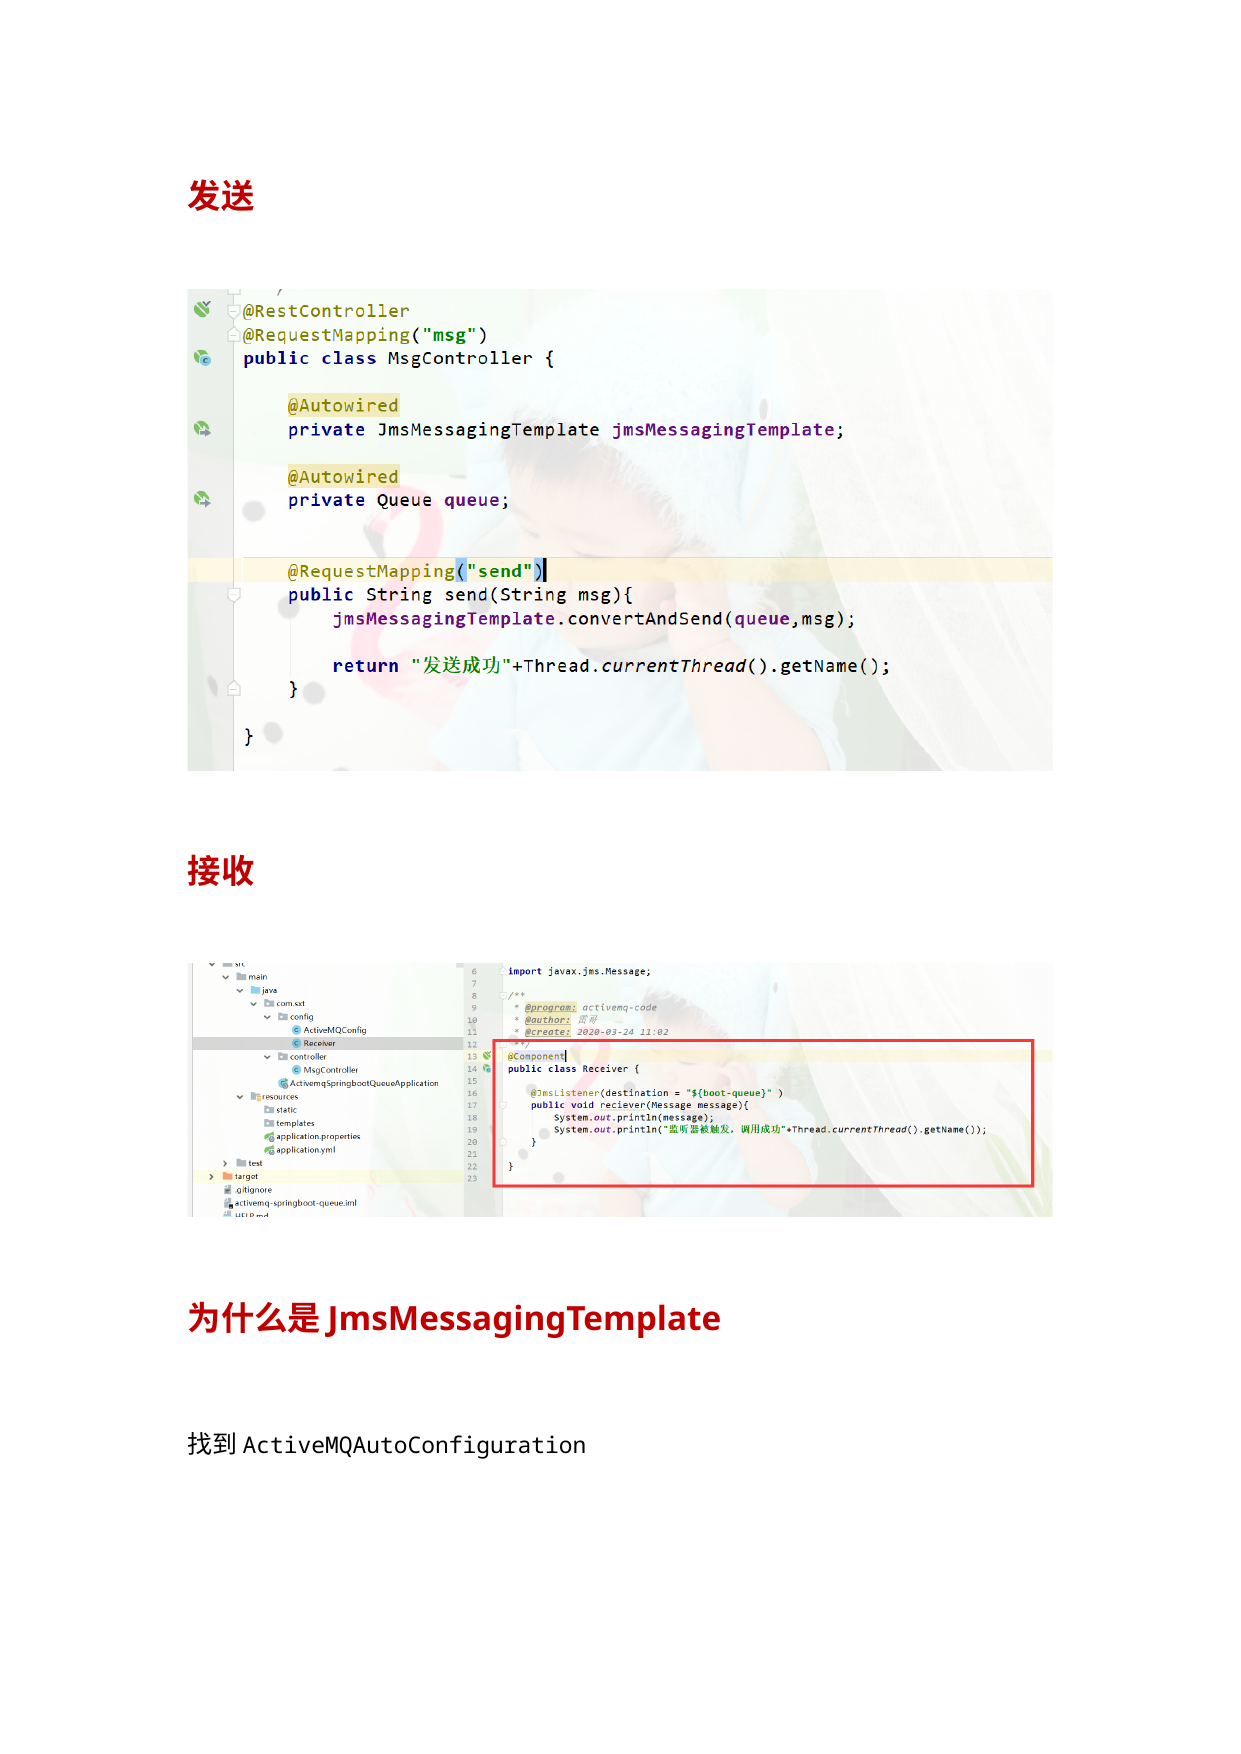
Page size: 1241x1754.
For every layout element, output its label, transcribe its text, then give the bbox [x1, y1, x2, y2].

subtitle 接收 [187, 836, 1053, 901]
subtitle 发送 [187, 162, 1053, 227]
subtitle 为什么是JmsMessagingTemplate [187, 1283, 1053, 1348]
picture [187, 289, 1053, 771]
text 找到ActiveMQAutoConfiguration [187, 1410, 1053, 1475]
picture [187, 963, 1053, 1217]
